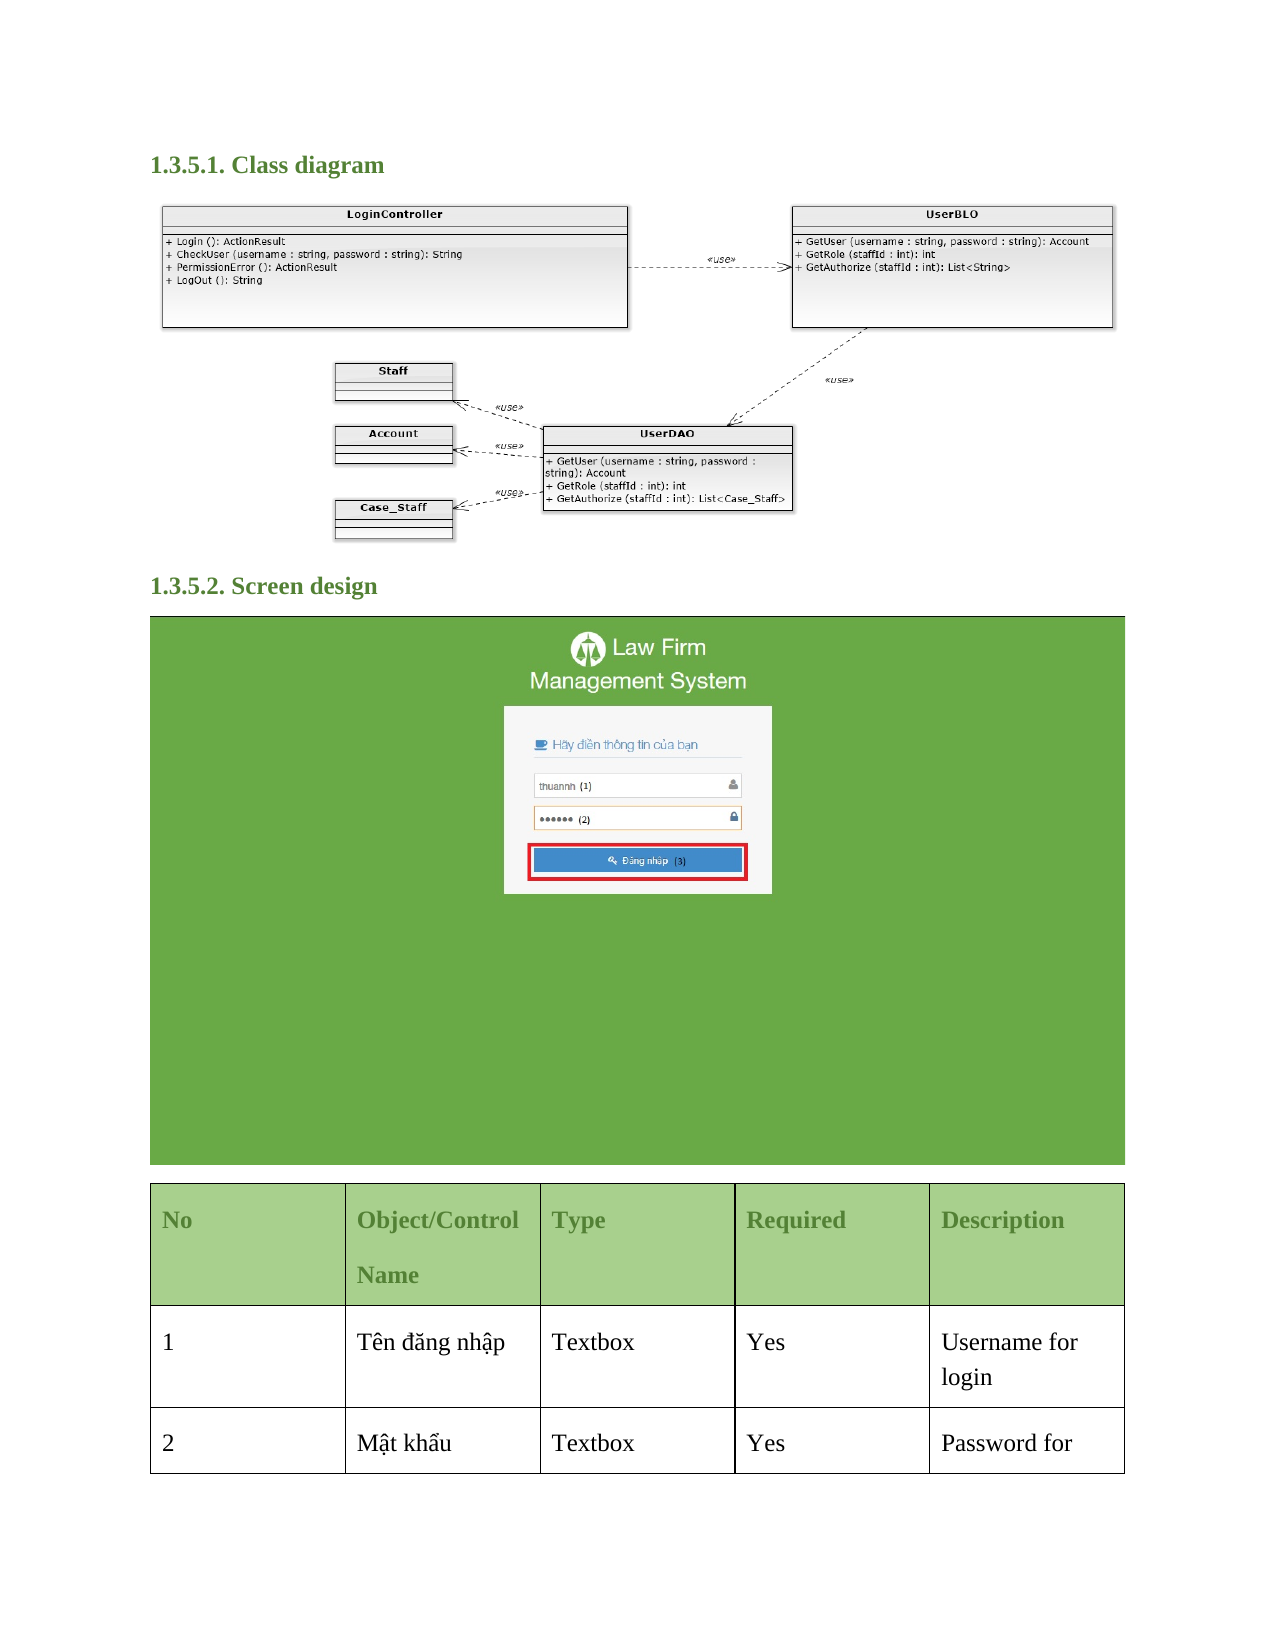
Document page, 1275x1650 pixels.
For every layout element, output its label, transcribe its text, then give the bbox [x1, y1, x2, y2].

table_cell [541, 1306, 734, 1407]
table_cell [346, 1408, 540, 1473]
subtitle Class diagram [150, 150, 1125, 179]
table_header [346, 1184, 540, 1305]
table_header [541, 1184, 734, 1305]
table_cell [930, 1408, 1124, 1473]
subtitle Screen design [150, 571, 1125, 600]
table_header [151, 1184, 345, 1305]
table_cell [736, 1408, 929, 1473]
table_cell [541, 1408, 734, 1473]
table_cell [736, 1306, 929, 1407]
picture [150, 195, 1125, 551]
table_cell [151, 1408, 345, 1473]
picture [150, 616, 1125, 1165]
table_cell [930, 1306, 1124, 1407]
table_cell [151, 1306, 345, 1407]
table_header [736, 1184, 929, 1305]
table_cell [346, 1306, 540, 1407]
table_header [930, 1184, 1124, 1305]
